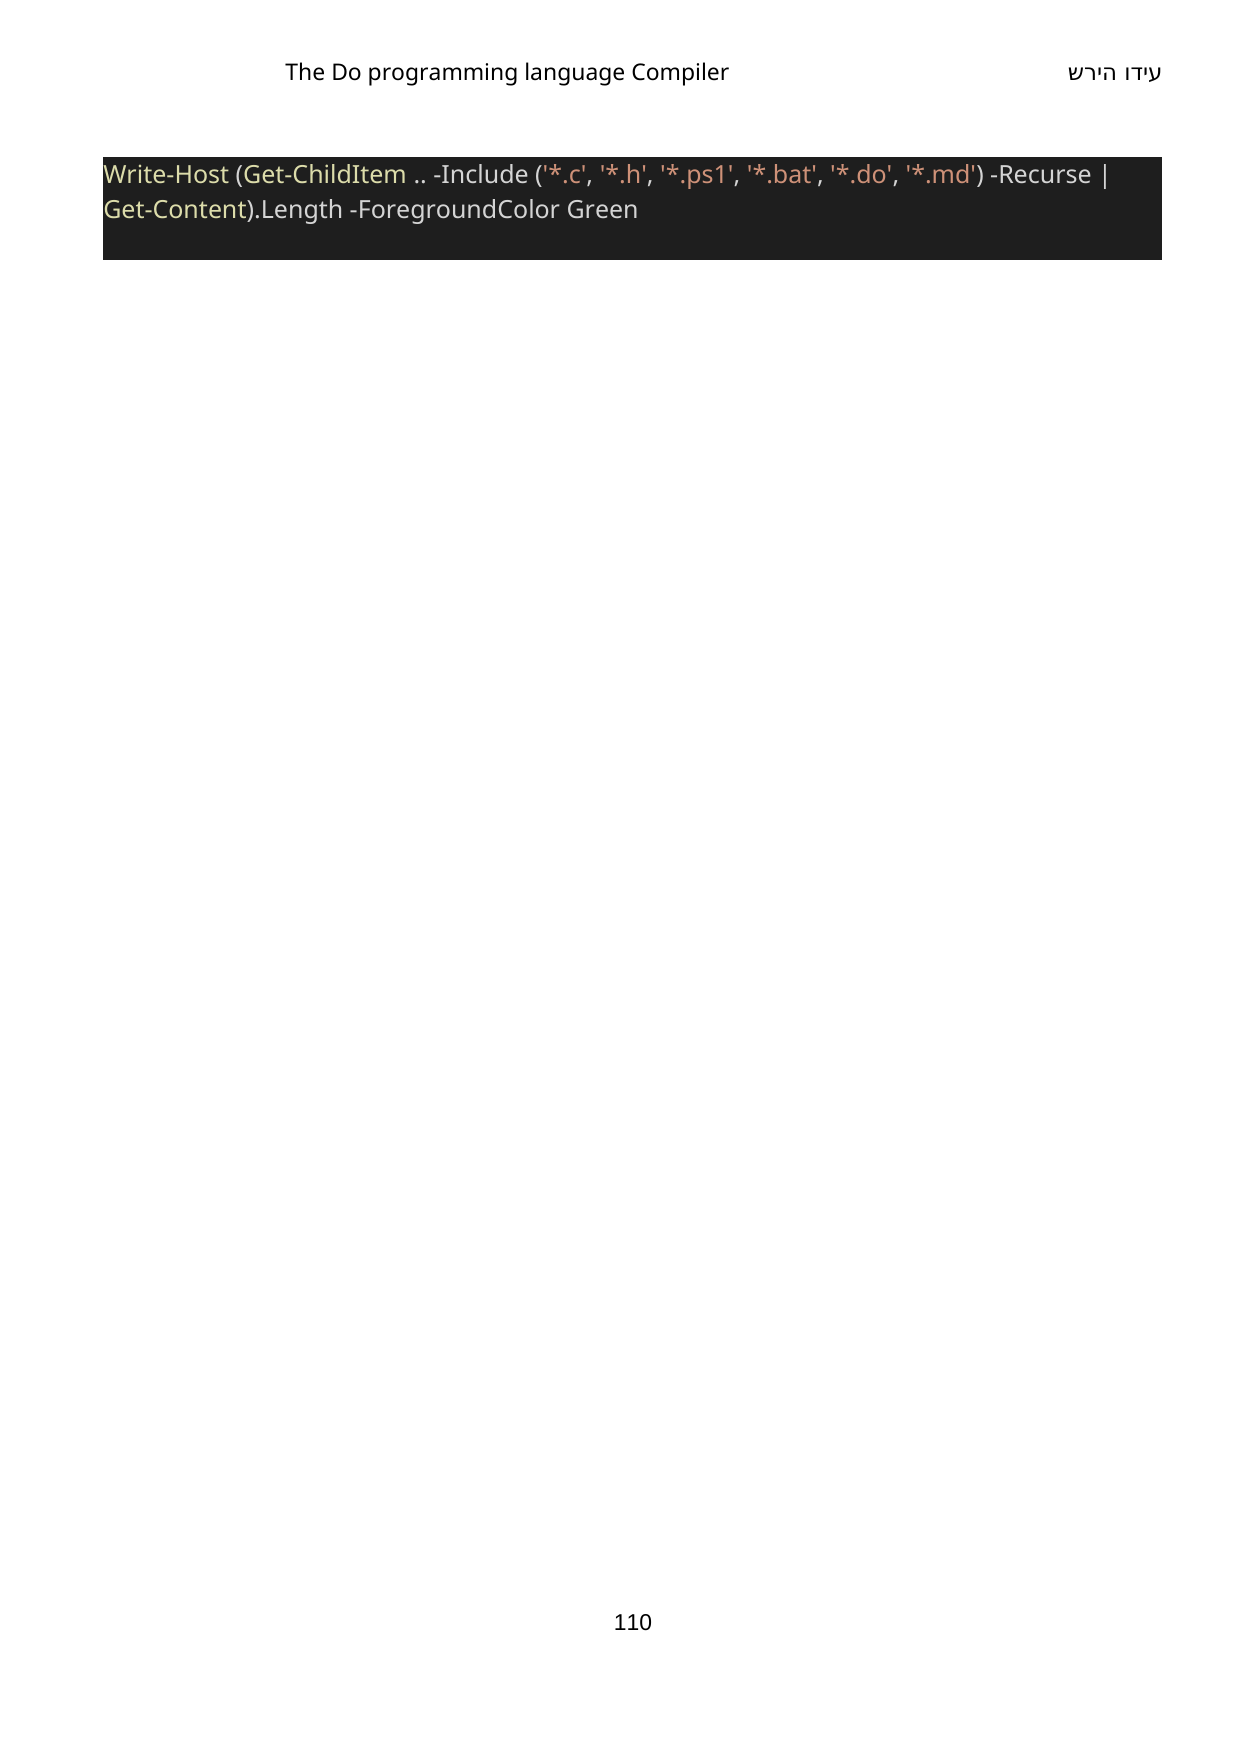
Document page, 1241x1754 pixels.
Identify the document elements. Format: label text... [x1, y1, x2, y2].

text Write-Host (Get-ChildItem .. -Include ('*.c', '*.h', '*.ps1', '*.bat', '*.do', '*.md') -Recurse | Get-Content).Length -ForegroundColor Green [103, 157, 1162, 226]
